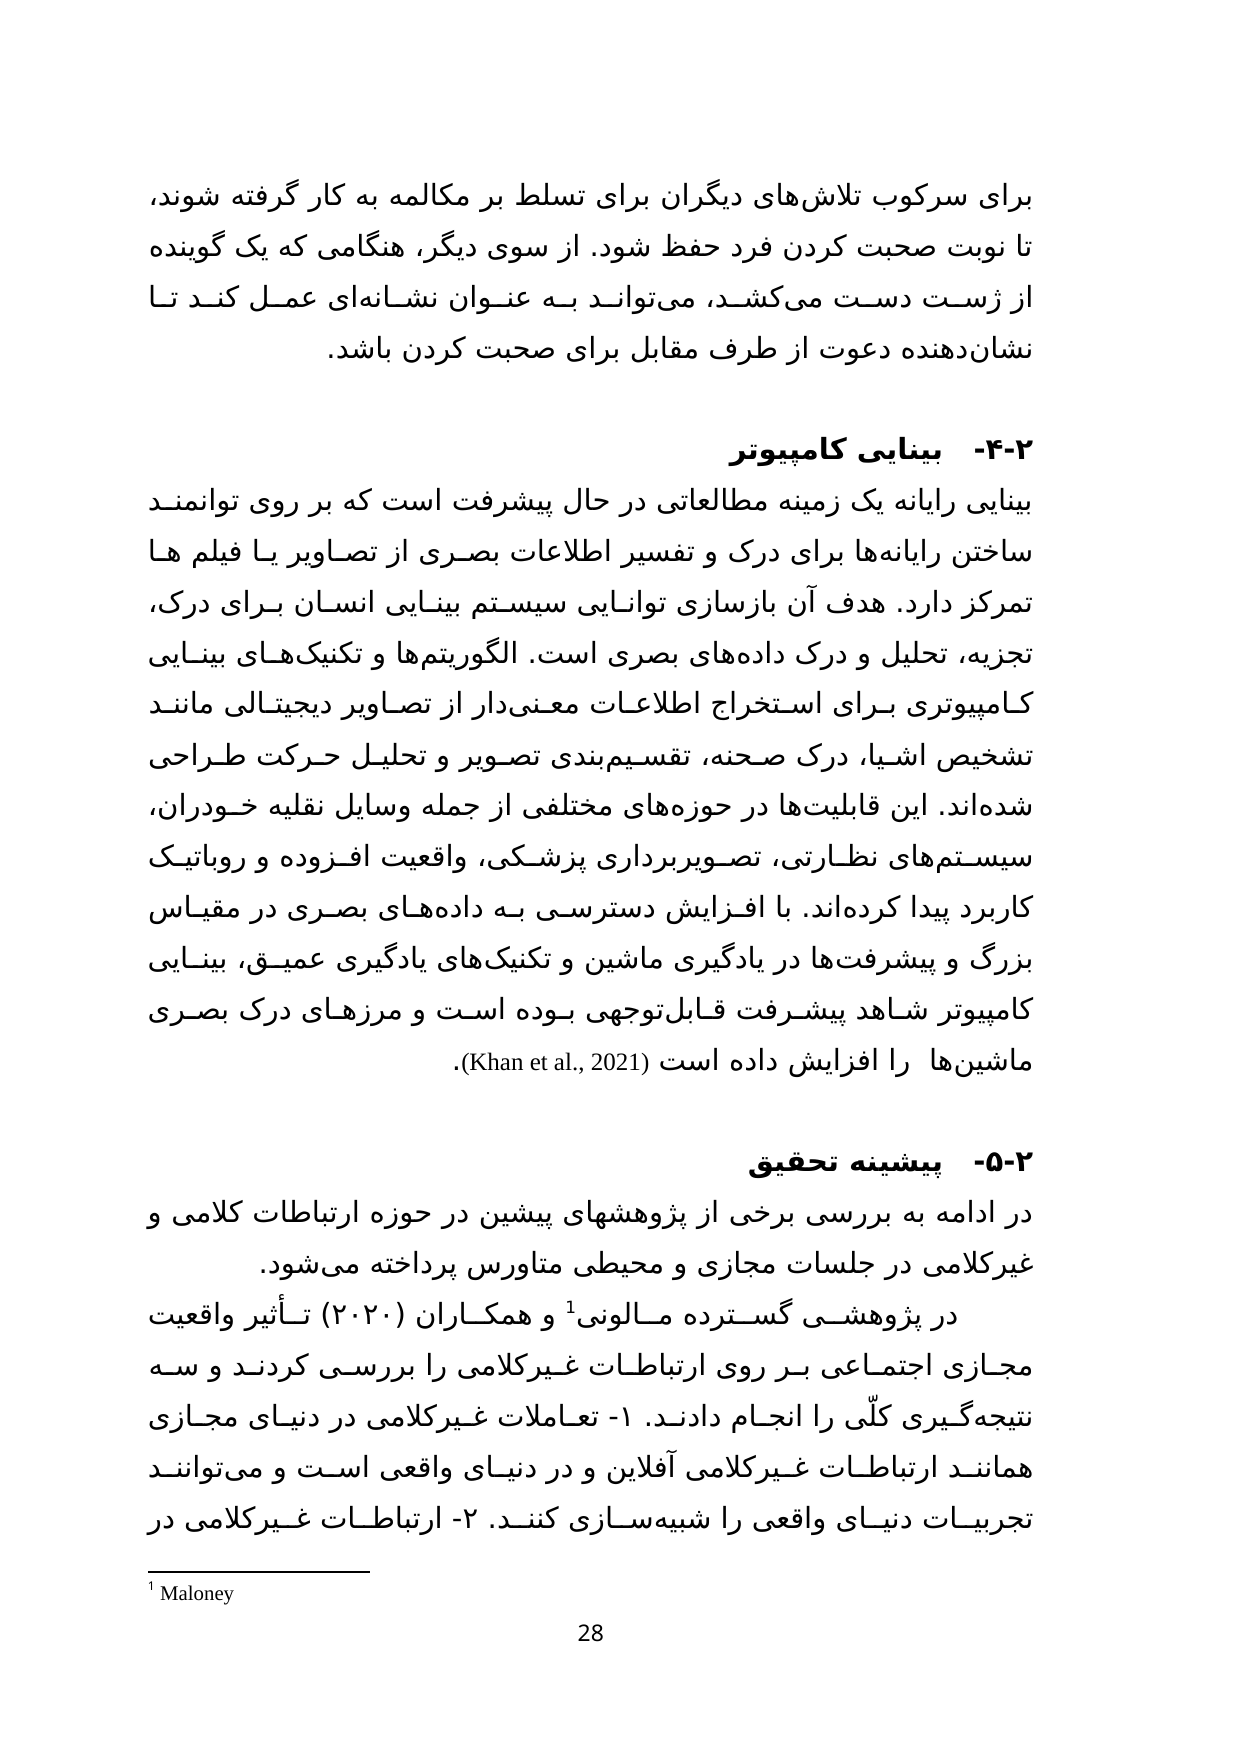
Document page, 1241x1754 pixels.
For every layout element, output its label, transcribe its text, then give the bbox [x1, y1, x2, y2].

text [148, 1297, 1033, 1535]
text ۴-۲- بینایی کامپیوتر [148, 432, 1033, 466]
text ۵-۲- پیشینه تحقیق [148, 1145, 1033, 1179]
text بینایی رایانه یک زمینه مطالعاتی در حال پیشرفت است که بر روی توانمند ساختن رایانه‌ها برای درک و تفسیر اطلاعات بصری از تصاویر یا فیلم ها تمرکز دارد. هدف آن بازسازی توانایی سیستم بینایی انسان برای درک، تجزیه، تحلیل و درک داده‌های بصری است. الگوریتم‌ها و تکنیک‌های بینایی کامپیوتری برای استخراج اطلاعات معنی‌دار از تصاویر دیجیتالی مانند تشخیص اشیا، درک صحنه، تقسیم‌بندی تصویر و تحلیل حرکت طراحی شده‌اند. این قابلیت‌ها در حوزه‌های مختلفی از جمله وسایل نقلیه خودران، سیستم‌های نظارتی، تصویربرداری پزشکی، واقعیت افزوده و روباتیک کاربرد پیدا کرده‌اند. با افزایش دسترسی به داده‌های بصری در مقیاس بزرگ و پیشرفت‌ها در یادگیری ماشین و تکنیک‌های یادگیری عمیق، بینایی کامپیوتر شاهد پیشرفت قابل‌توجهی بوده است و مرزهای درک بصری ماشین‌ها را افزایش داده است (Khan et al., 2021). [148, 483, 1033, 1077]
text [148, 178, 1033, 365]
text در ادامه به بررسی برخی از پژوهشهای پیشین در حوزه ارتباطات کلامی و غیرکلامی در جلسات مجازی و محیطی متاورس پرداخته می‌شود. [148, 1196, 1033, 1281]
